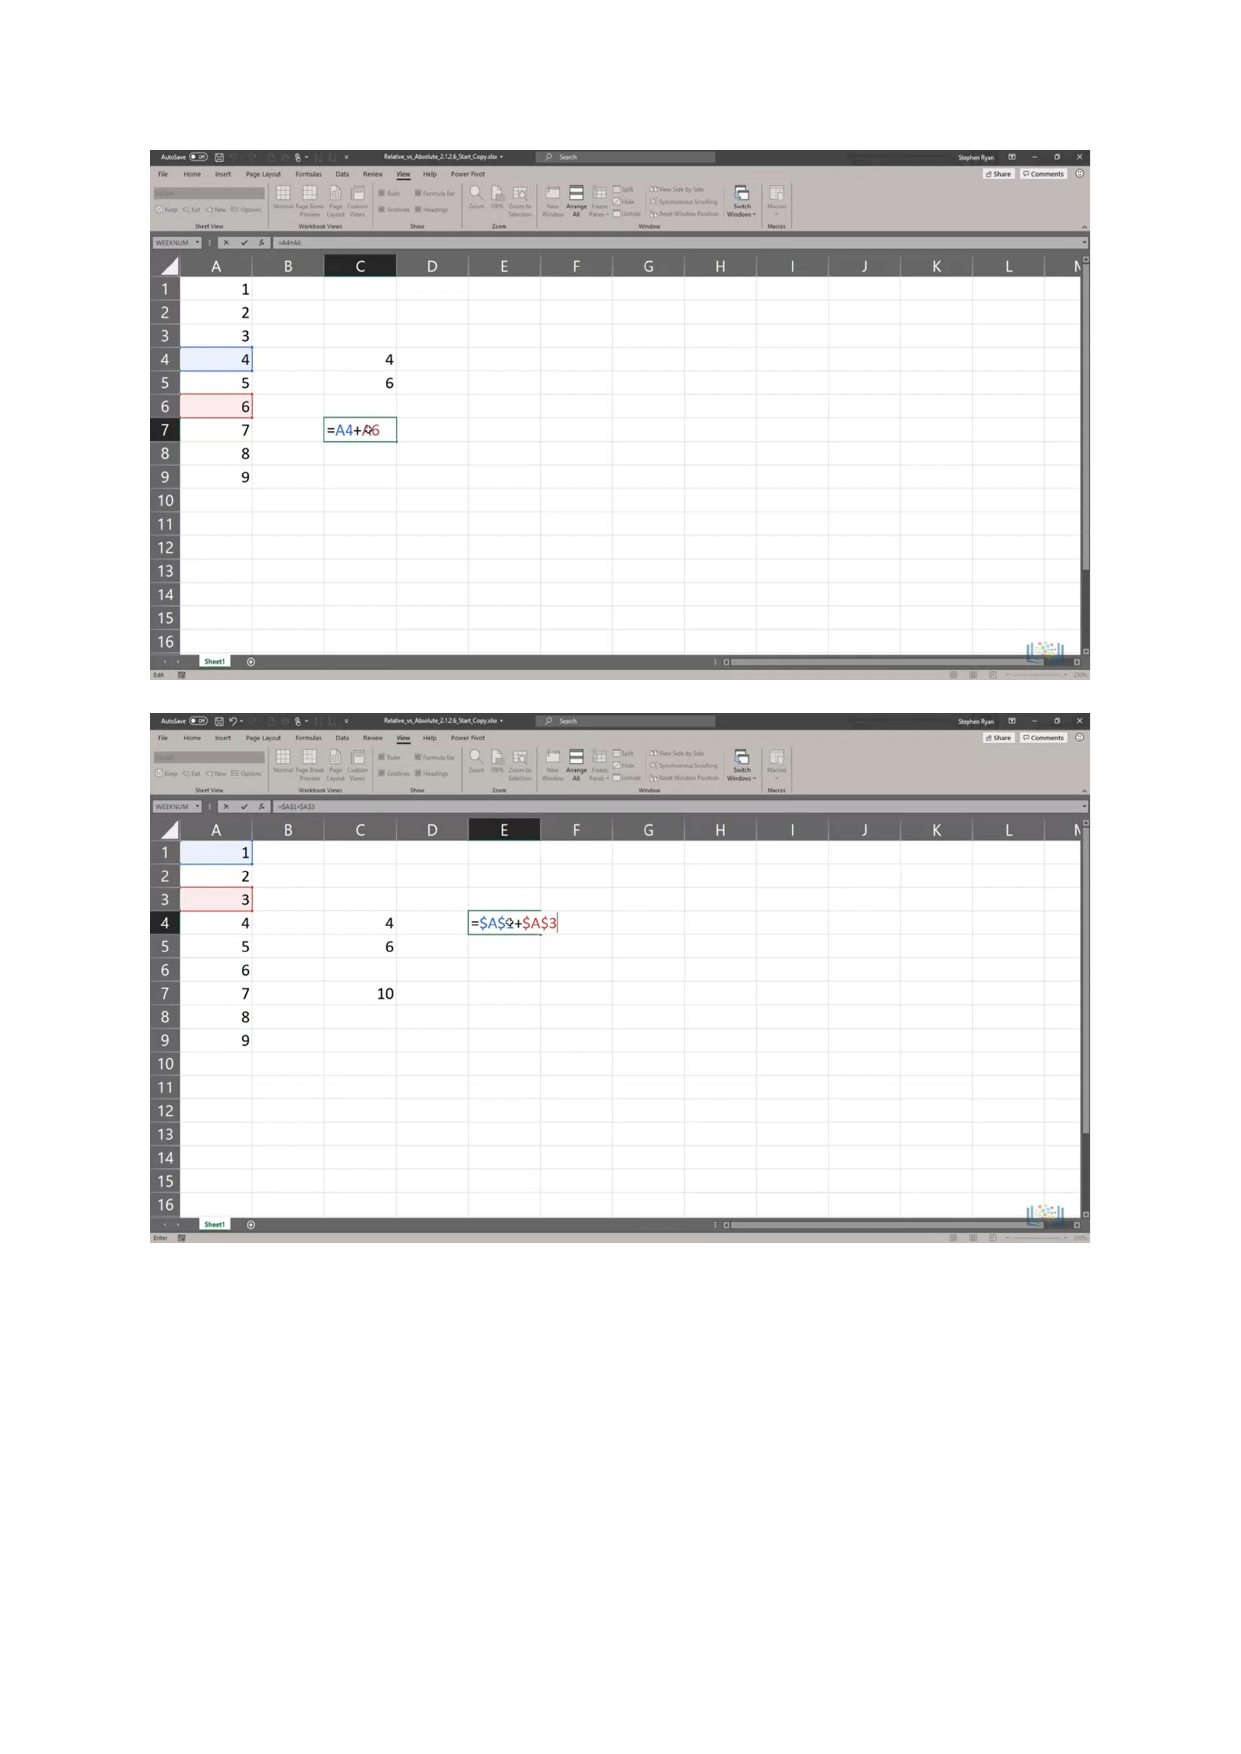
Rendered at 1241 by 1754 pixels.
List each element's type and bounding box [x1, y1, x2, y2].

picture [150, 713, 1091, 1243]
picture [150, 150, 1091, 680]
